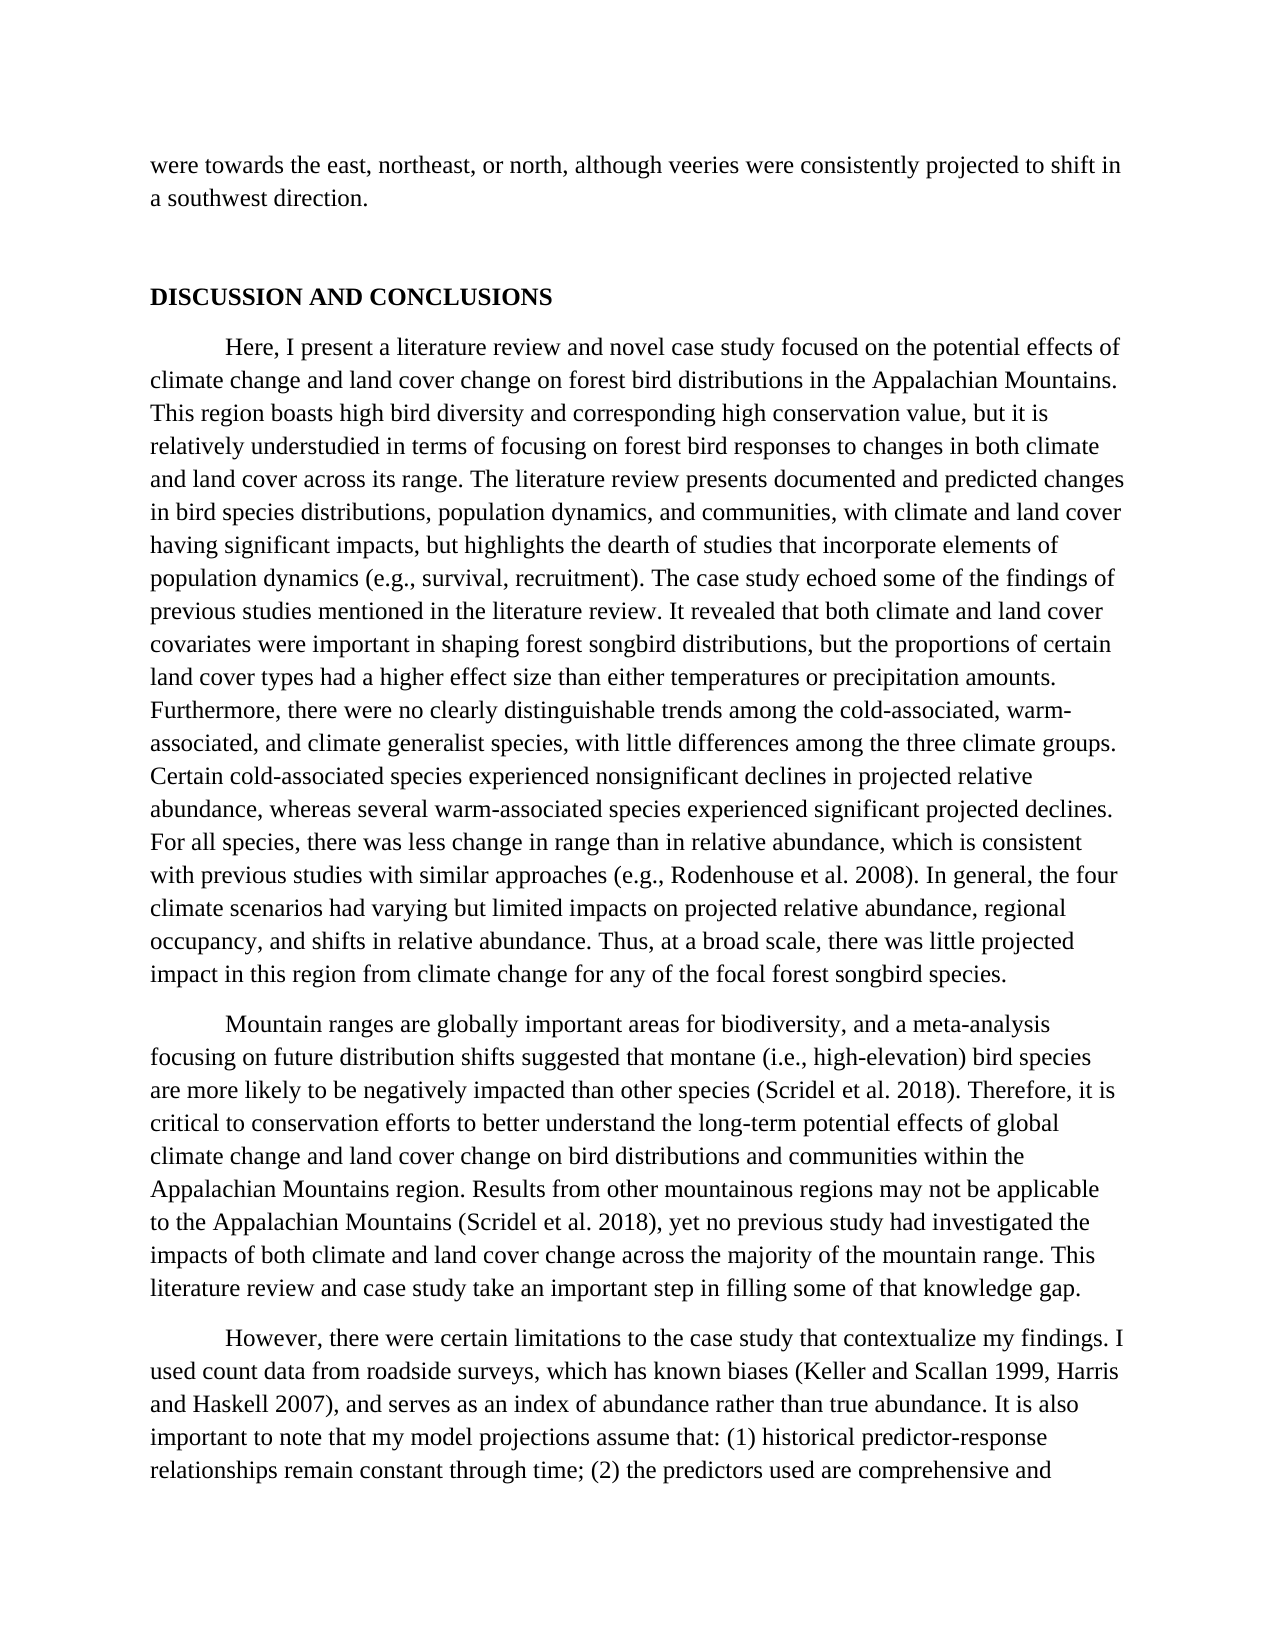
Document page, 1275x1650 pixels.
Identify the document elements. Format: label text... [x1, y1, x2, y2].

text Discussion and conclusions [150, 282, 1125, 311]
text Here, I present a literature review and novel case study focused on the potential effects of climate change and land cover change on forest bird distributions in the Appalachian Mountains. This region boasts high bird diversity and corresponding high conservation value, but it is relatively understudied in terms of focusing on forest bird responses to changes in both climate and land cover across its range. The literature review presents documented and predicted changes in bird species distributions, population dynamics, and communities, with climate and land cover having significant impacts, but highlights the dearth of studies that incorporate elements of population dynamics (e.g., survival, recruitment). The case study echoed some of the findings of previous studies mentioned in the literature review. It revealed that both climate and land cover covariates were important in shaping forest songbird distributions, but the proportions of certain land cover types had a higher effect size than either temperatures or precipitation amounts. Furthermore, there were no clearly distinguishable trends among the cold-associated, warm-associated, and climate generalist species, with little differences among the three climate groups. Certain cold-associated species experienced nonsignificant declines in projected relative abundance, whereas several warm-associated species experienced significant projected declines. For all species, there was less change in range than in relative abundance, which is consistent with previous studies with similar approaches (e.g., Rodenhouse et al. 2008). In general, the four climate scenarios had varying but limited impacts on projected relative abundance, regional occupancy, and shifts in relative abundance. Thus, at a broad scale, there was little projected impact in this region from climate change for any of the focal forest songbird species. [150, 332, 1125, 988]
text Mountain ranges are globally important areas for biodiversity, and a meta-analysis focusing on future distribution shifts suggested that montane (i.e., high-elevation) bird species are more likely to be negatively impacted than other species (Scridel et al. 2018). Therefore, it is critical to conservation efforts to better understand the long-term potential effects of global climate change and land cover change on bird distributions and communities within the Appalachian Mountains region. Results from other mountainous regions may not be applicable to the Appalachian Mountains (Scridel et al. 2018), yet no previous study had investigated the impacts of both climate and land cover change across the majority of the mountain range. This literature review and case study take an important step in filling some of that knowledge gap. [150, 1009, 1125, 1302]
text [150, 1323, 1125, 1484]
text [150, 150, 1125, 212]
